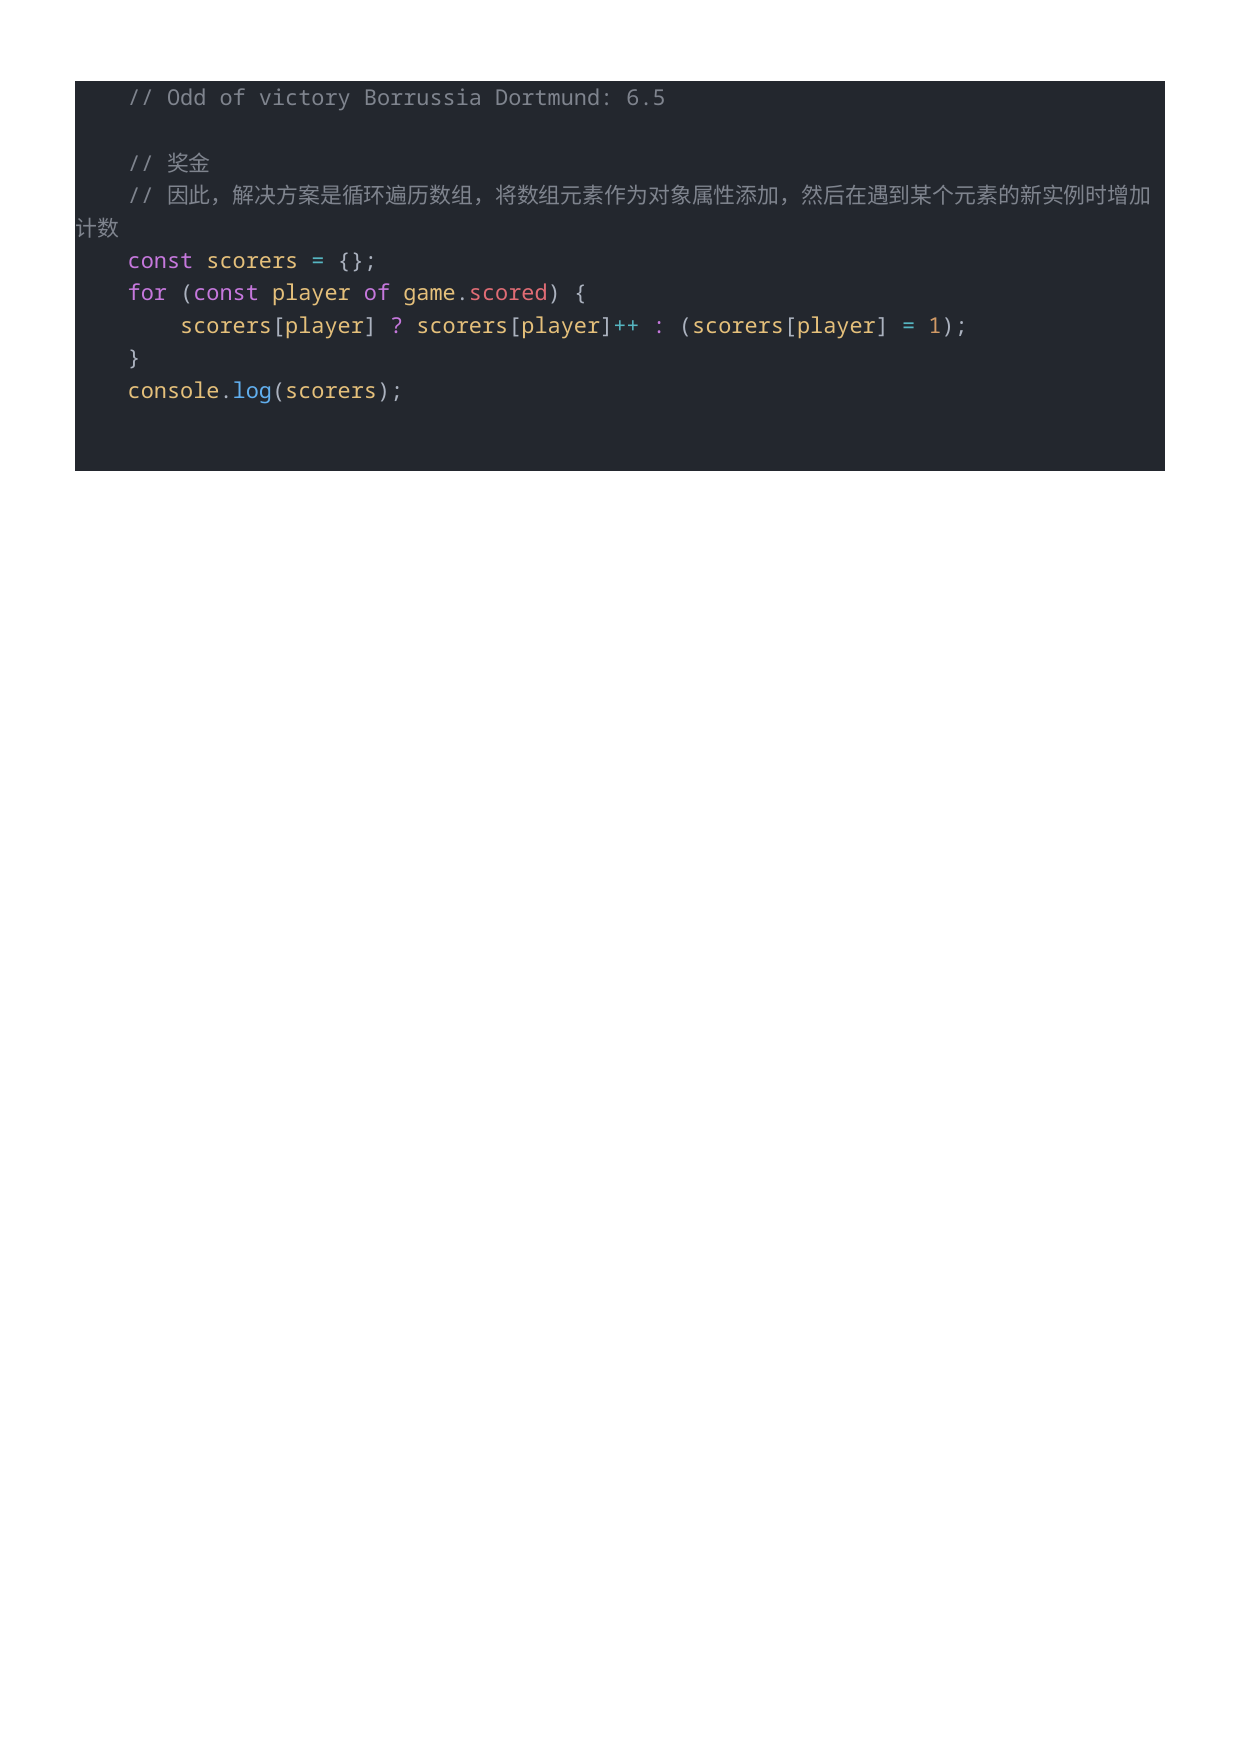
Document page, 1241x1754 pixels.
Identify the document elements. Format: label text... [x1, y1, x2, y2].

text } [75, 341, 1165, 373]
text console.log(scorers); [75, 373, 1165, 406]
text for (const player of game.scored) { [75, 276, 1165, 308]
text // 奖金 [75, 146, 1165, 178]
text // Odd of victory Borrussia Dortmund: 6.5 [75, 81, 1165, 113]
text scorers[player] ? scorers[player]++ : (scorers[player] = 1); [75, 308, 1165, 341]
text const scorers = {}; [75, 243, 1165, 276]
text // 因此，解决方案是循环遍历数组，将数组元素作为对象属性添加，然后在遇到某个元素的新实例时增加计数 [75, 178, 1165, 243]
